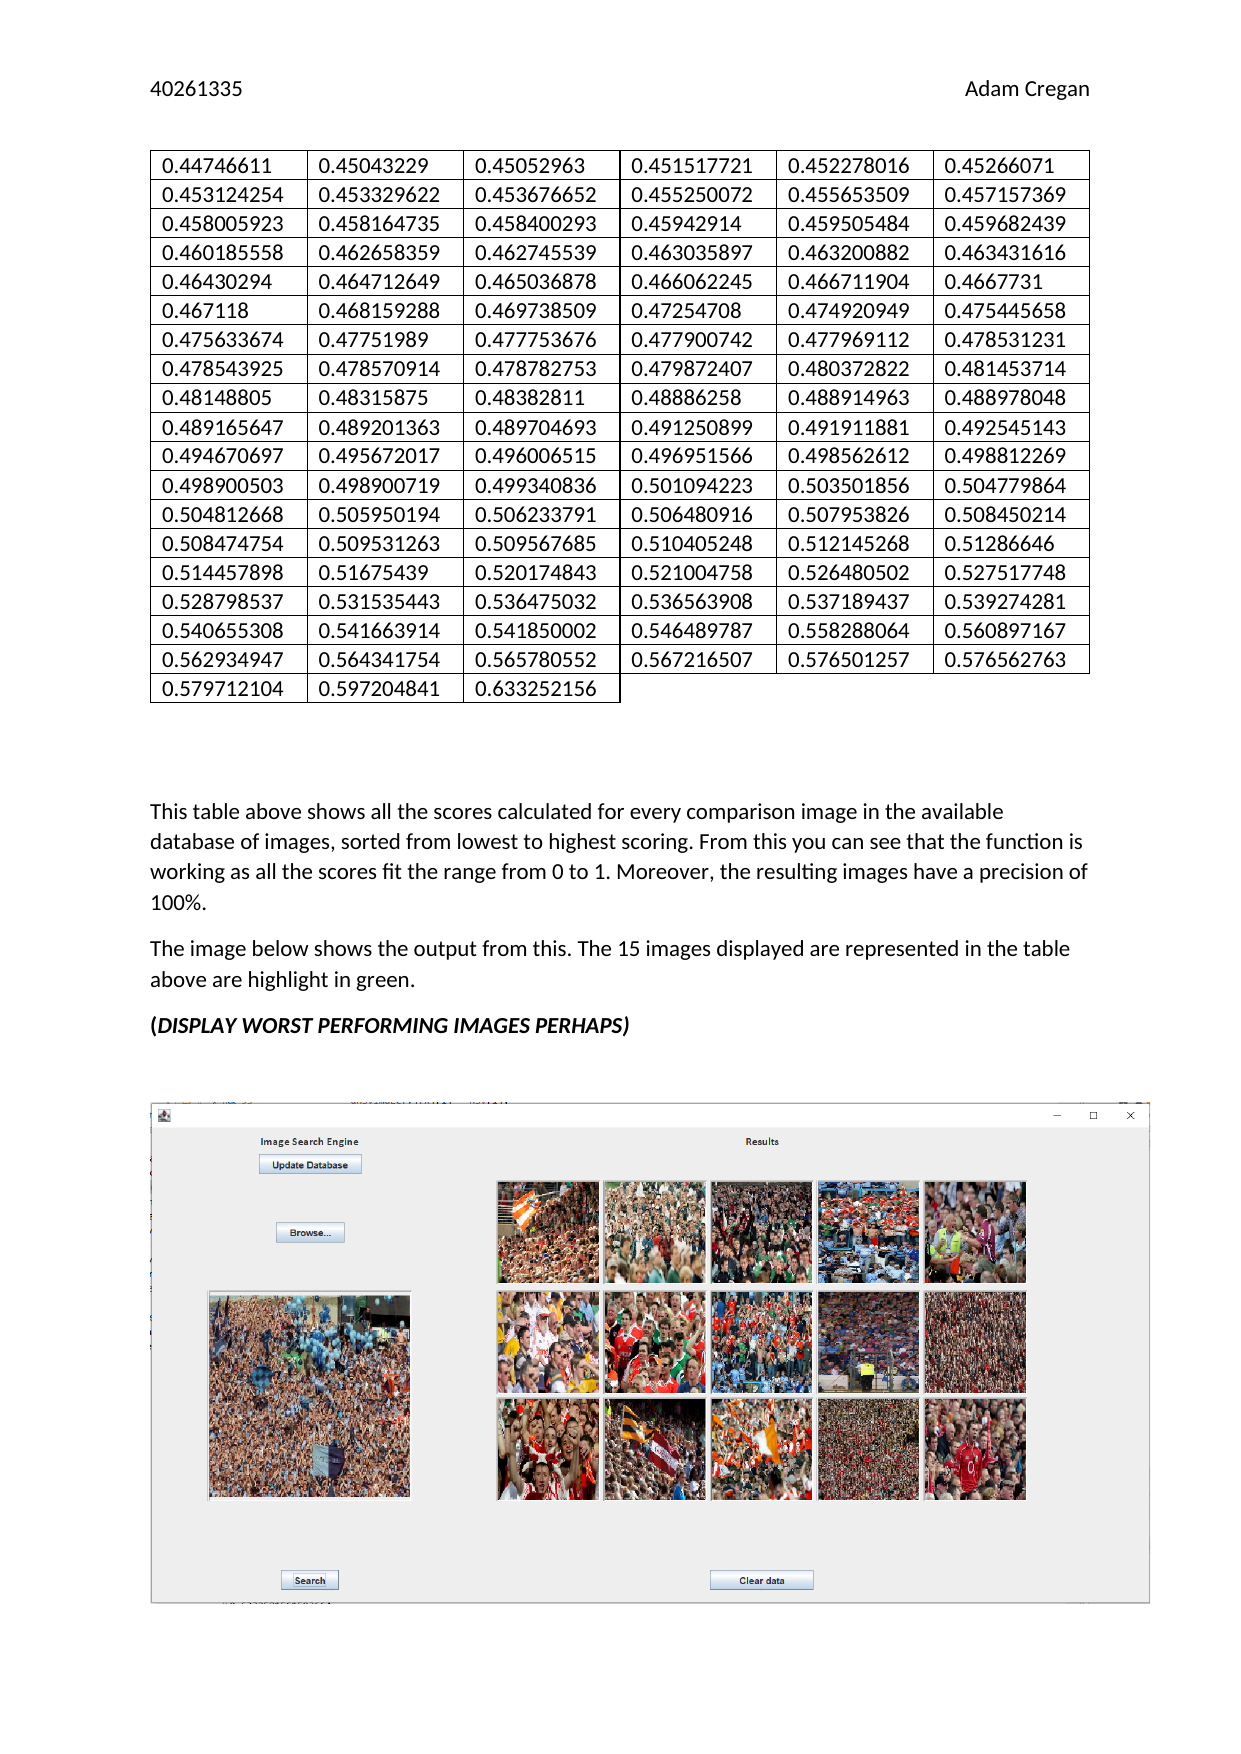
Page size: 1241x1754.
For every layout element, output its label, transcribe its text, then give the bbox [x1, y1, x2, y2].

table_cell 0.453329622 [308, 180, 463, 208]
table_cell 0.488914963 [777, 384, 933, 412]
table_cell 0.579712104 [151, 674, 307, 702]
table_cell 0.494670697 [151, 442, 307, 470]
table_cell 0.597204841 [308, 674, 463, 702]
table_cell 0.44746611 [151, 151, 307, 179]
table_cell 0.528798537 [151, 587, 307, 615]
table_cell 0.480372822 [777, 355, 933, 382]
table_cell 0.45052963 [464, 151, 619, 179]
table_cell 0.540655308 [151, 616, 307, 644]
table_cell 0.541850002 [464, 616, 619, 644]
table_cell 0.539274281 [934, 587, 1089, 615]
table_cell 0.460185558 [151, 238, 307, 266]
table_cell 0.498900503 [151, 471, 307, 499]
table_cell 0.565780552 [464, 645, 619, 673]
table_cell 0.458164735 [308, 209, 463, 237]
table_cell 0.457157369 [934, 180, 1089, 208]
table_cell 0.463200882 [777, 238, 933, 266]
table_cell 0.521004758 [621, 558, 776, 586]
text The image below shows the output from this. The 15 images displayed are represented in the table above are highlight in green. [150, 934, 1090, 993]
table_cell 0.48886258 [621, 384, 776, 412]
table_cell 0.498812269 [934, 442, 1089, 470]
table_cell 0.546489787 [621, 616, 776, 644]
table_cell 0.503501856 [777, 471, 933, 499]
table_cell 0.498900719 [308, 471, 463, 499]
table_cell 0.466062245 [621, 267, 776, 295]
table_cell 0.466711904 [777, 267, 933, 295]
table_cell 0.496006515 [464, 442, 619, 470]
table_cell 0.475633674 [151, 325, 307, 353]
table_cell 0.45266071 [934, 151, 1089, 179]
table_cell 0.506480916 [621, 500, 776, 528]
table_cell 0.462658359 [308, 238, 463, 266]
table_cell 0.48148805 [151, 384, 307, 412]
table_cell 0.453676652 [464, 180, 619, 208]
table_cell 0.478543925 [151, 355, 307, 382]
table_cell 0.537189437 [777, 587, 933, 615]
table_cell 0.489165647 [151, 413, 307, 441]
table_cell 0.531535443 [308, 587, 463, 615]
table_cell 0.46430294 [151, 267, 307, 295]
table_cell 0.514457898 [151, 558, 307, 586]
table_cell 0.458005923 [151, 209, 307, 237]
table_cell 0.508450214 [934, 500, 1089, 528]
table_cell 0.507953826 [777, 500, 933, 528]
table_cell 0.520174843 [464, 558, 619, 586]
table_cell 0.509567685 [464, 529, 619, 557]
table_cell 0.499340836 [464, 471, 619, 499]
table_cell 0.465036878 [464, 267, 619, 295]
table_cell 0.491250899 [621, 413, 776, 441]
table_cell 0.477900742 [621, 325, 776, 353]
table_cell 0.455250072 [621, 180, 776, 208]
table_cell 0.47751989 [308, 325, 463, 353]
table_cell 0.463035897 [621, 238, 776, 266]
table_cell 0.526480502 [777, 558, 933, 586]
table_cell 0.492545143 [934, 413, 1089, 441]
table_cell 0.505950194 [308, 500, 463, 528]
table_cell 0.452278016 [777, 151, 933, 179]
table_cell 0.479872407 [621, 355, 776, 382]
table_cell 0.510405248 [621, 529, 776, 557]
table_cell 0.498562612 [777, 442, 933, 470]
table_cell 0.496951566 [621, 442, 776, 470]
picture [150, 1102, 1150, 1604]
table_cell 0.475445658 [934, 296, 1089, 324]
table_cell 0.474920949 [777, 296, 933, 324]
table_cell 0.495672017 [308, 442, 463, 470]
table_cell 0.459505484 [777, 209, 933, 237]
table_cell 0.455653509 [777, 180, 933, 208]
table_cell 0.564341754 [308, 645, 463, 673]
table_cell 0.488978048 [934, 384, 1089, 412]
table_cell 0.45043229 [308, 151, 463, 179]
table_cell 0.508474754 [151, 529, 307, 557]
table_cell 0.567216507 [621, 645, 776, 673]
table_cell 0.504779864 [934, 471, 1089, 499]
table_cell 0.477753676 [464, 325, 619, 353]
table_cell 0.468159288 [308, 296, 463, 324]
table_cell 0.558288064 [777, 616, 933, 644]
table_cell 0.45942914 [621, 209, 776, 237]
table_cell 0.560897167 [934, 616, 1089, 644]
table_cell 0.506233791 [464, 500, 619, 528]
table_cell 0.489704693 [464, 413, 619, 441]
table_cell 0.467118 [151, 296, 307, 324]
table_cell 0.536475032 [464, 587, 619, 615]
table_cell 0.48382811 [464, 384, 619, 412]
table_cell 0.481453714 [934, 355, 1089, 382]
table_cell 0.536563908 [621, 587, 776, 615]
table_cell 0.469738509 [464, 296, 619, 324]
table_cell 0.576501257 [777, 645, 933, 673]
table_cell 0.47254708 [621, 296, 776, 324]
table_cell 0.459682439 [934, 209, 1089, 237]
table_cell 0.527517748 [934, 558, 1089, 586]
table_cell 0.463431616 [934, 238, 1089, 266]
table_cell 0.48315875 [308, 384, 463, 412]
table_cell 0.464712649 [308, 267, 463, 295]
table_cell 0.512145268 [777, 529, 933, 557]
text This table above shows all the scores calculated for every comparison image in the available database of images, sorted from lowest to highest scoring. From this you can see that the function is working as all the scores fit the range from 0 to 1. Moreover, the resulting images have a precision of 100%. [150, 797, 1090, 916]
text (DISPLAY WORST PERFORMING IMAGES PERHAPS) [150, 1012, 1090, 1039]
table_cell 0.51286646 [934, 529, 1089, 557]
table_cell 0.478782753 [464, 355, 619, 382]
table_cell 0.478531231 [934, 325, 1089, 353]
table_cell 0.504812668 [151, 500, 307, 528]
table_cell 0.576562763 [934, 645, 1089, 673]
table_cell 0.478570914 [308, 355, 463, 382]
table_cell 0.489201363 [308, 413, 463, 441]
table_cell 0.453124254 [151, 180, 307, 208]
table_cell 0.451517721 [621, 151, 776, 179]
table_cell 0.509531263 [308, 529, 463, 557]
table_cell 0.4667731 [934, 267, 1089, 295]
table_cell 0.541663914 [308, 616, 463, 644]
table_cell 0.562934947 [151, 645, 307, 673]
table_cell 0.462745539 [464, 238, 619, 266]
table_cell 0.477969112 [777, 325, 933, 353]
table_cell 0.51675439 [308, 558, 463, 586]
table_cell 0.633252156 [464, 674, 619, 702]
table_cell 0.458400293 [464, 209, 619, 237]
table_cell 0.501094223 [621, 471, 776, 499]
table_cell 0.491911881 [777, 413, 933, 441]
